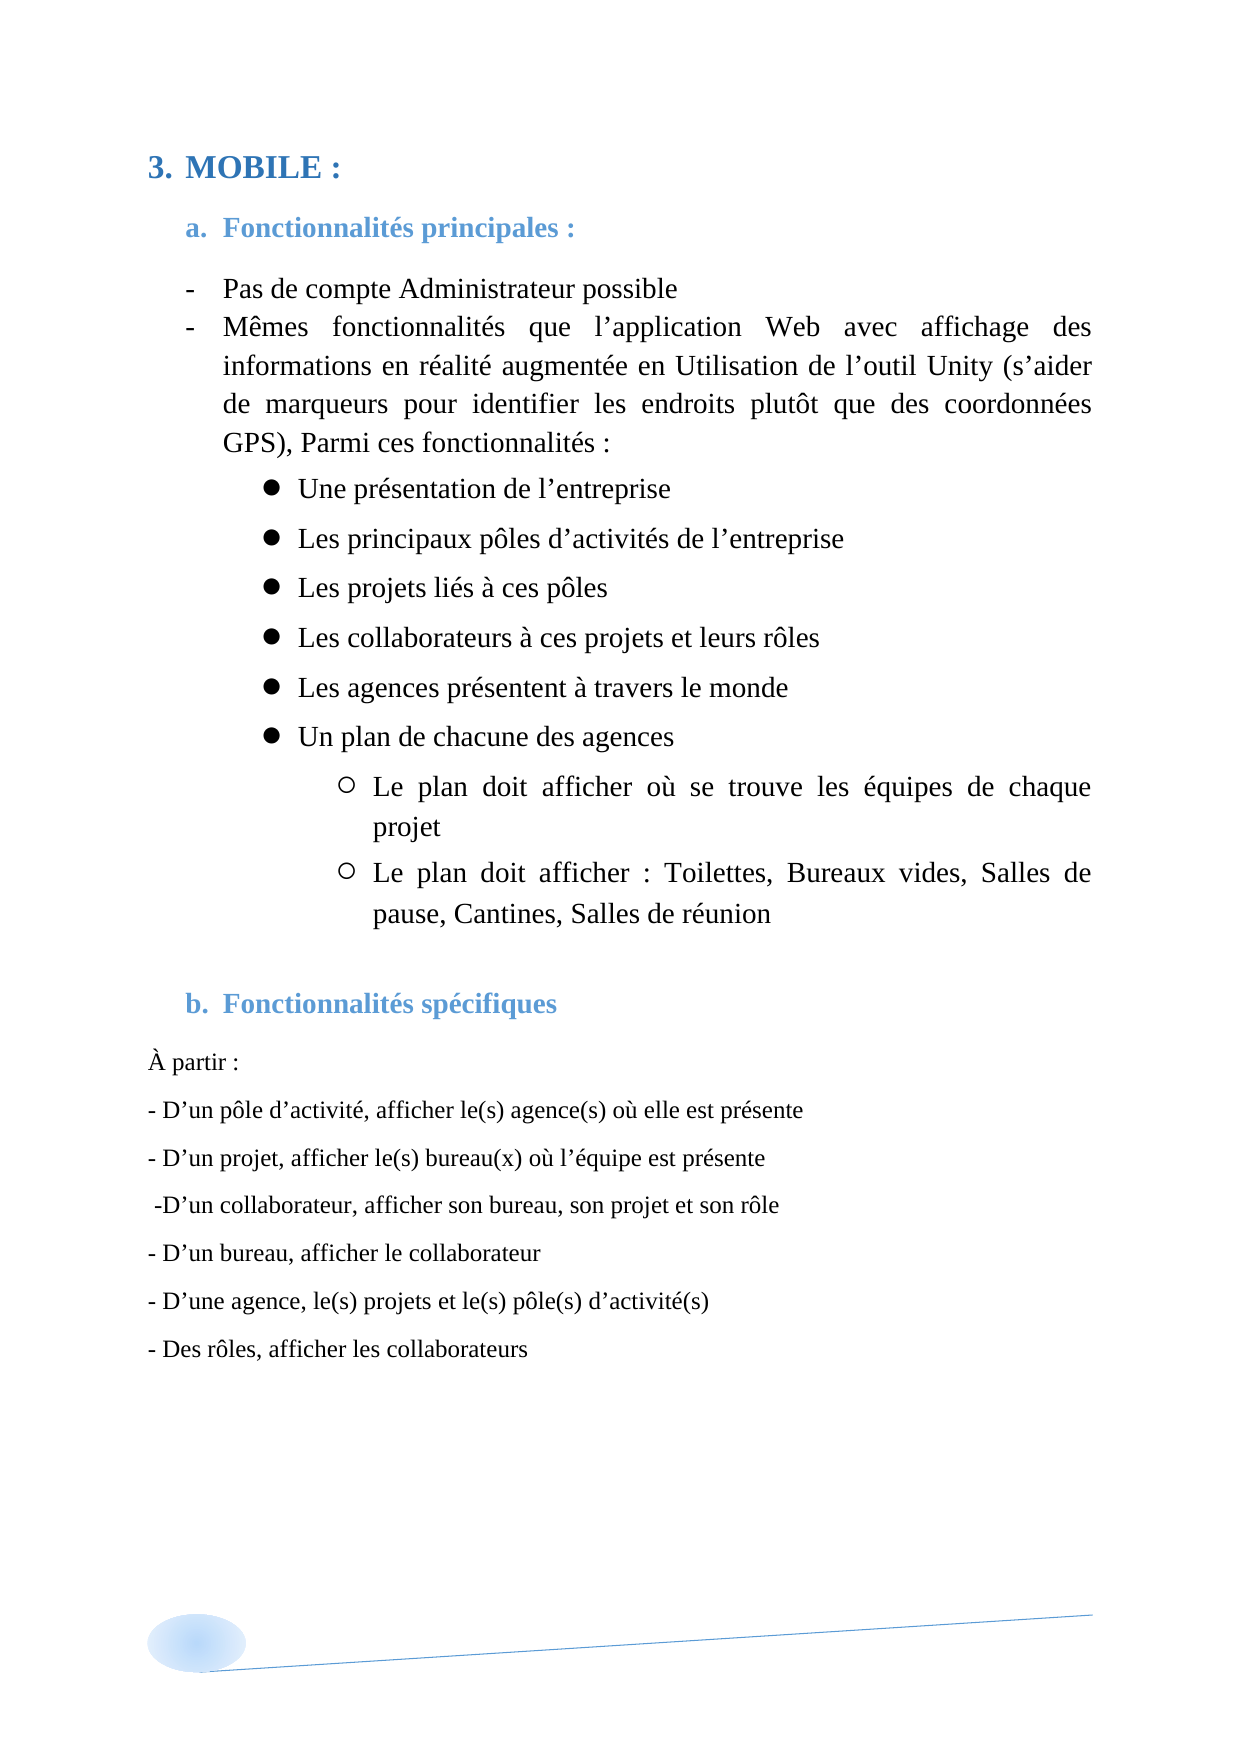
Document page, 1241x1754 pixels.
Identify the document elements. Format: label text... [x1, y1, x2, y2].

text -D’un collaborateur, afficher son bureau, son projet et son rôle [148, 1191, 1093, 1219]
text - D’un bureau, afficher le collaborateur [148, 1238, 1093, 1267]
list Mêmes fonctionnalités que l’application Web avec affichage des informations en réalité augmentée en Utilisation de l’outil Unity (s’aider de marqueurs pour identifier les endroits plutôt que des coordonnées GPS), Parmi ces fonctionnalités : [185, 309, 1093, 459]
text - D’un pôle d’activité, afficher le(s) agence(s) où elle est présente [148, 1095, 1093, 1124]
list Les projets liés à ces pôles [260, 563, 1093, 606]
list Pas de compte Administrateur possible [185, 271, 1093, 304]
subtitle Fonctionnalités spécifiques [185, 986, 1093, 1020]
list Un plan de chacune des agences [260, 712, 1093, 755]
list Les collaborateurs à ces projets et leurs rôles [260, 612, 1093, 656]
text - D’un projet, afficher le(s) bureau(x) où l’équipe est présente [148, 1143, 1093, 1172]
text - Des rôles, afficher les collaborateurs [148, 1334, 1093, 1362]
list Les principaux pôles d’activités de l’entreprise [260, 513, 1093, 556]
list Le plan doit afficher : Toilettes, Bureaux vides, Salles de pause, Cantines, Salles de réunion [335, 848, 1093, 929]
list Le plan doit afficher où se trouve les équipes de chaque projet [335, 761, 1093, 843]
text - D’une agence, le(s) projets et le(s) pôle(s) d’activité(s) [148, 1286, 1093, 1315]
list Les agences présentent à travers le monde [260, 662, 1093, 705]
subtitle Fonctionnalités principales : [185, 210, 1093, 243]
text À partir : [148, 1047, 1093, 1076]
list Une présentation de l’entreprise [260, 464, 1093, 507]
subtitle MOBILE : [148, 148, 1093, 186]
